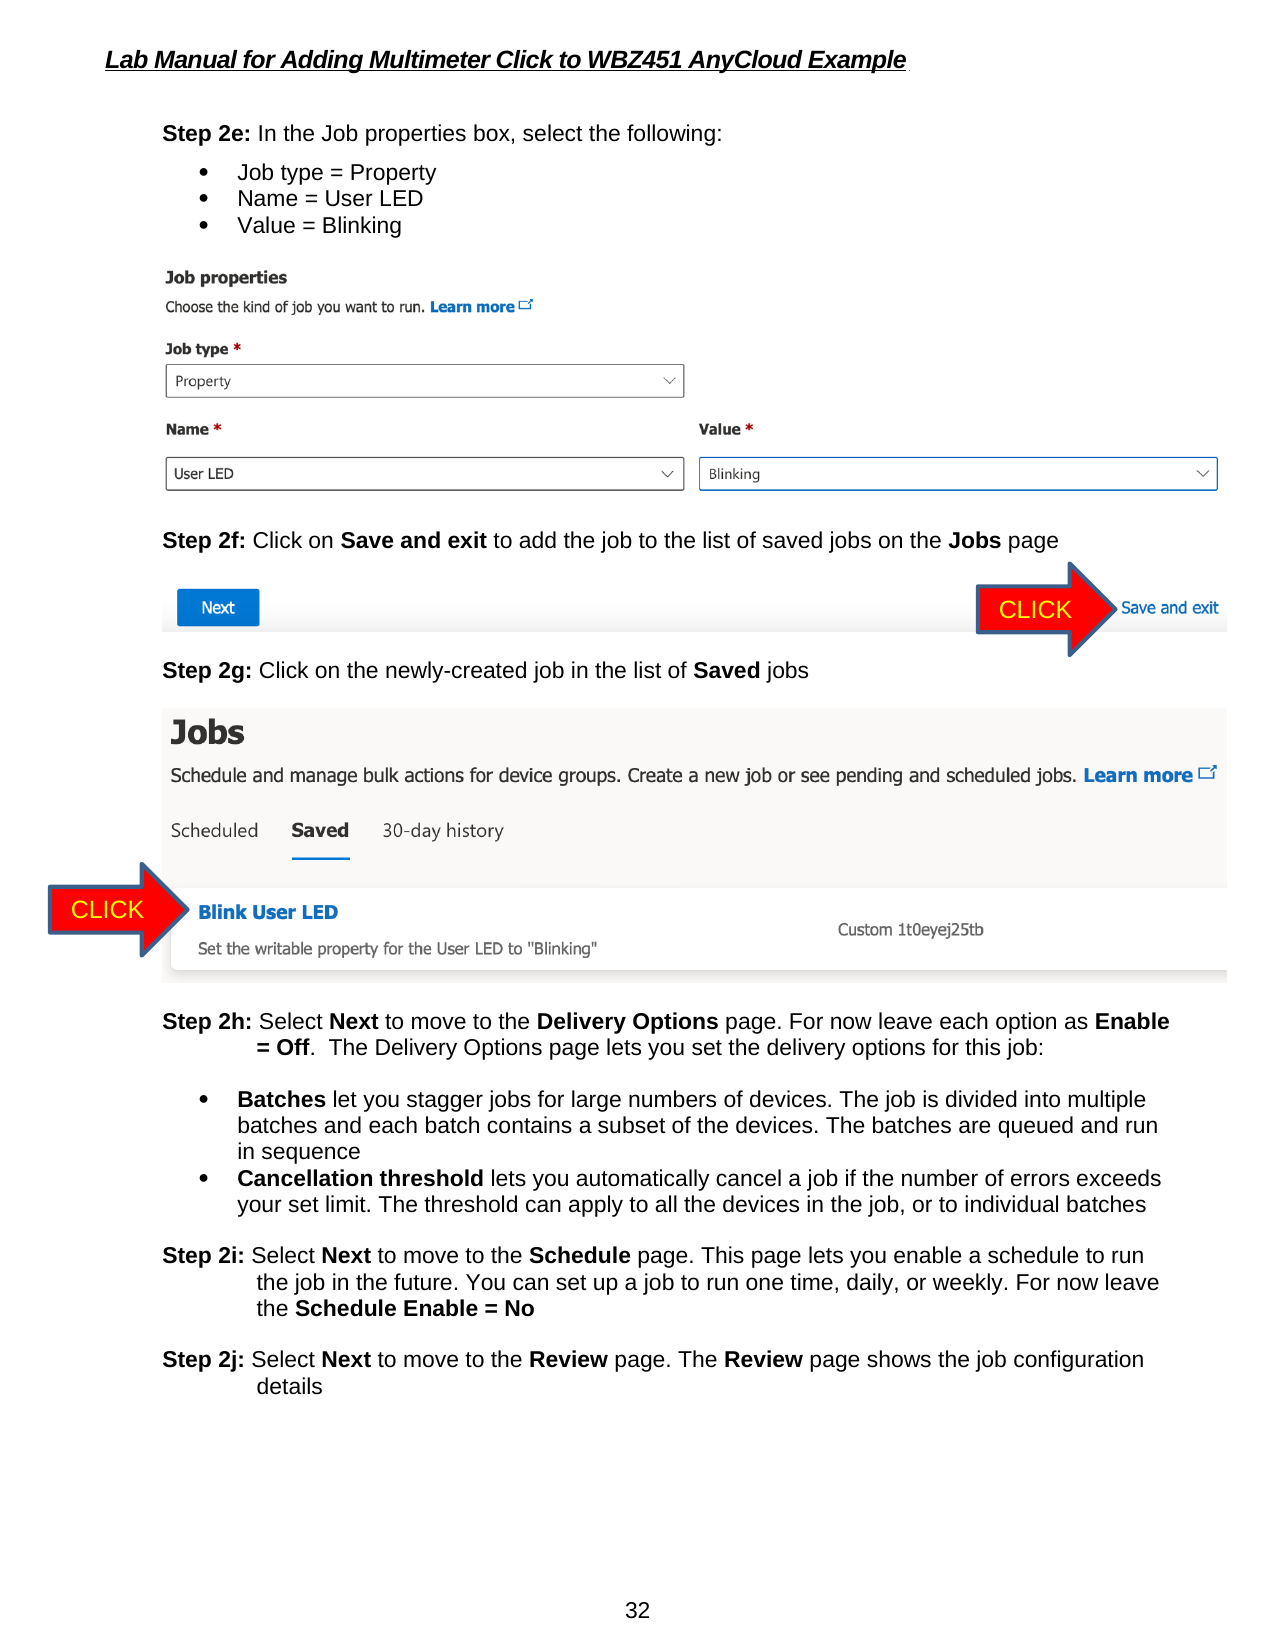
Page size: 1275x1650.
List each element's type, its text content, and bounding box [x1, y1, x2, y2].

text Step 2j: Select Next to move to the Review page. The Review page shows the job configuration details [162, 1346, 1170, 1399]
list Batches let you stagger jobs for large numbers of devices. The job is divided into multiple batches and each batch contains a subset of the devices. The batches are queued and run in sequence [199, 1086, 1170, 1165]
list Cancellation threshold lets you automatically cancel a job if the number of errors exceeds your set limit. The threshold can apply to all the devices in the job, or to individual batches [199, 1165, 1170, 1217]
list Job type = Property [199, 159, 1170, 185]
picture [162, 708, 1227, 983]
text Step 2e: In the Job properties box, select the following: [162, 120, 1170, 146]
list Value = Blinking [199, 212, 1170, 238]
picture [162, 262, 1227, 502]
picture [1089, 578, 1227, 632]
text Step 2g: Click on the newly-created job in the list of Saved jobs [162, 657, 1170, 683]
text Step 2f: Click on Save and exit to add the job to the list of saved jobs on the Jobs page [162, 527, 1170, 553]
text Step 2i: Select Next to move to the Schedule page. This page lets you enable a schedule to run the job in the future. You can set up a job to run one time, daily, or weekly. For now leave the Schedule Enable = No [162, 1242, 1170, 1321]
text Step 2h: Select Next to move to the Delivery Options page. For now leave each option as Enable = Off. The Delivery Options page lets you set the delivery options for this job: [162, 1008, 1170, 1061]
list Name = User LED [199, 185, 1170, 212]
picture [162, 578, 1067, 632]
